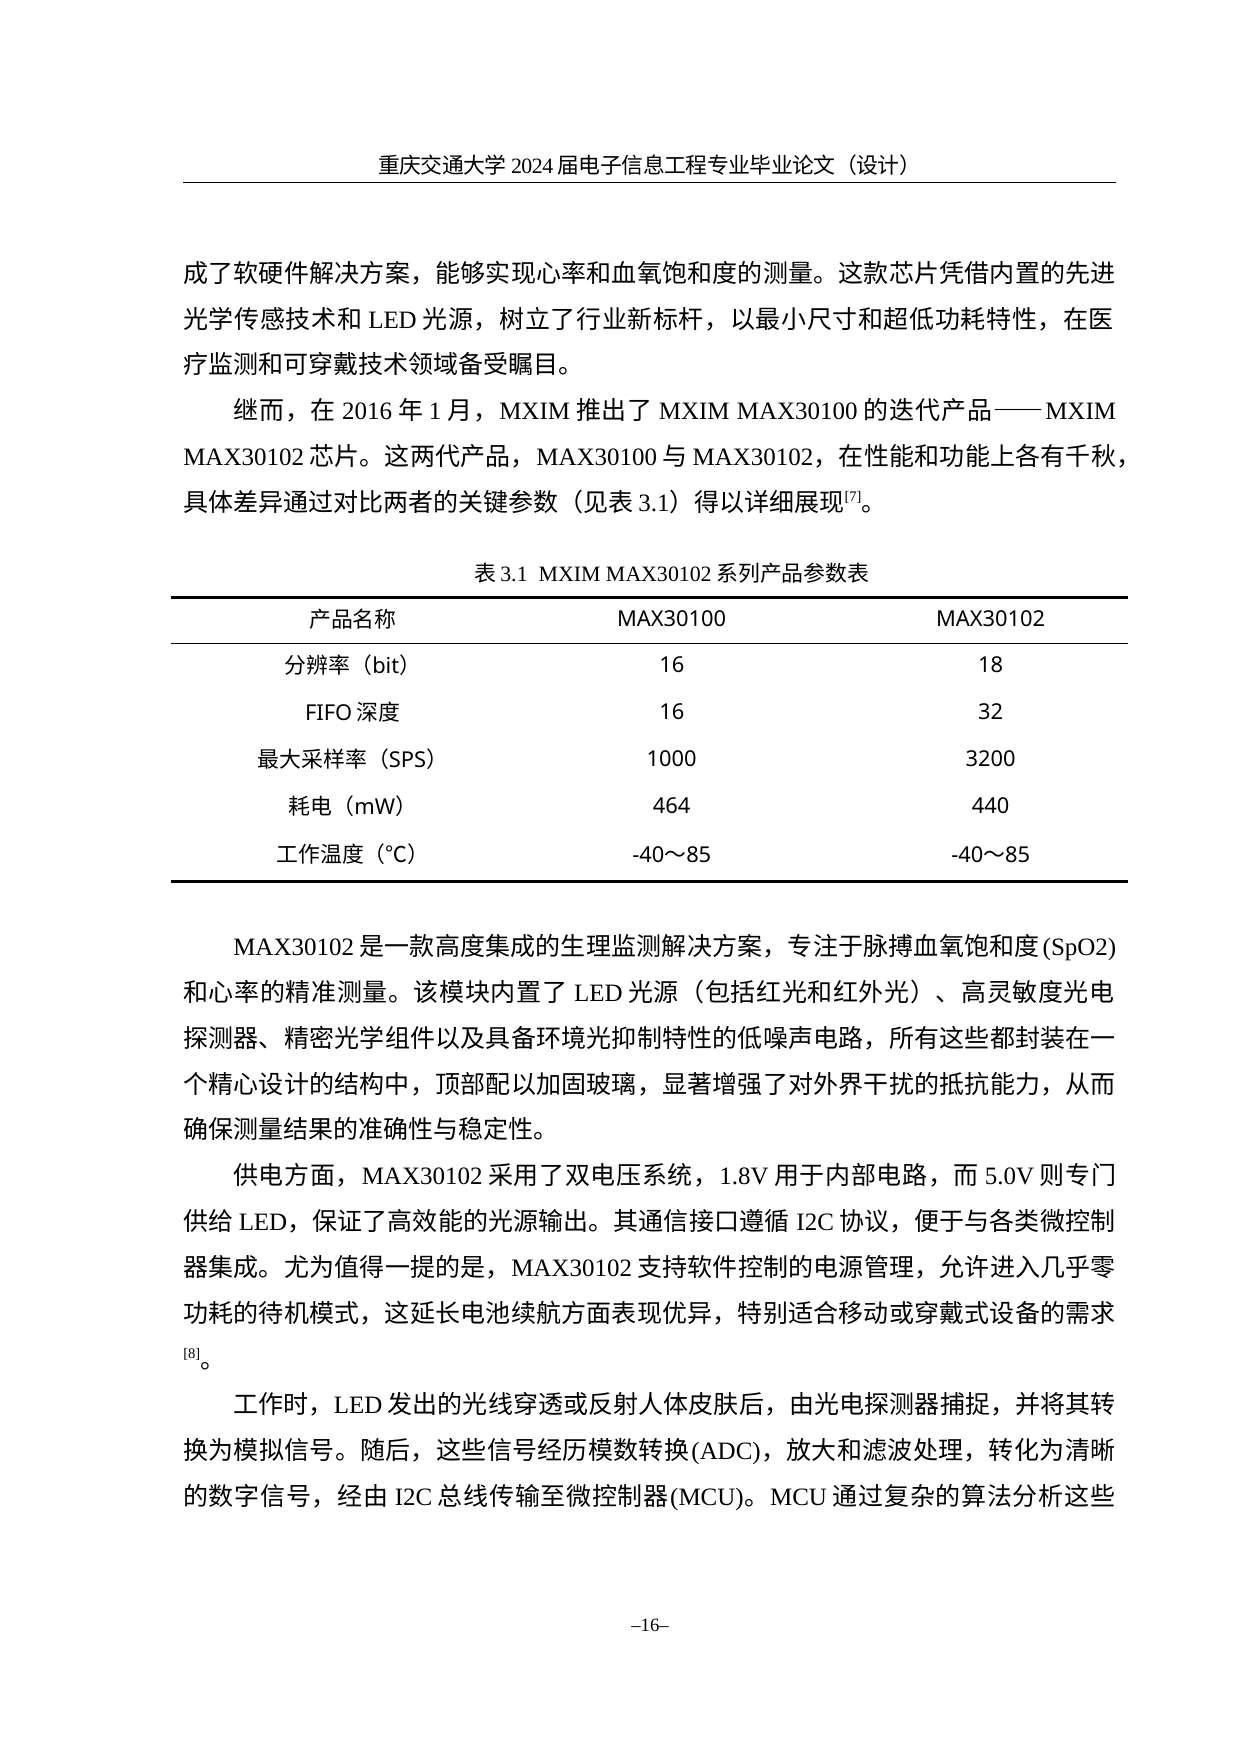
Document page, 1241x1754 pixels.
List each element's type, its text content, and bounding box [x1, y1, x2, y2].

table_cell 耗电（mW） [171, 785, 490, 832]
table_cell 最大采样率（SPS） [171, 738, 490, 785]
table_cell -40～85 [809, 833, 1128, 880]
table_cell 分辨率（bit） [171, 644, 490, 691]
text 供电方面，MAX30102采用了双电压系统，1.8V用于内部电路，而5.0V则专门供给LED，保证了高效能的光源输出。其通信接口遵循I2C协议，便于与各类微控制器集成。尤为值得一提的是，MAX30102支持软件控制的电源管理，允许进入几乎零功耗的待机模式，这延长电池续航方面表现优异，特别适合移动或穿戴式设备的需求[8]。 [183, 1148, 1116, 1377]
table_cell 3200 [809, 738, 1128, 785]
table_header 产品名称 [171, 599, 490, 643]
text 继而，在2016年1月，MXIM推出了MXIM MAX30100的迭代产品——MXIM MAX30102芯片。这两代产品，MAX30100与MAX30102，在性能和功能上各有千秋，具体差异通过对比两者的关键参数（见表3.1）得以详细展现[7]。 [183, 383, 1116, 521]
table_cell 464 [490, 785, 809, 832]
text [183, 1377, 1116, 1515]
table_cell 工作温度（℃） [171, 833, 490, 880]
text MAX30102是一款高度集成的生理监测解决方案，专注于脉搏血氧饱和度(SpO2)和心率的精准测量。该模块内置了LED光源（包括红光和红外光）、高灵敏度光电探测器、精密光学组件以及具备环境光抑制特性的低噪声电路，所有这些都封装在一个精心设计的结构中，顶部配以加固玻璃，显著增强了对外界干扰的抵抗能力，从而确保测量结果的准确性与稳定性。 [183, 919, 1116, 1148]
table_cell 32 [809, 691, 1128, 738]
table_cell 440 [809, 785, 1128, 832]
table_cell -40～85 [490, 833, 809, 880]
table_header MAX30100 [490, 599, 809, 643]
text 表3.1 MXIM MAX30102系列产品参数表 [183, 556, 1116, 588]
table_header MAX30102 [809, 599, 1128, 643]
table_cell 16 [490, 644, 809, 691]
table_cell 16 [490, 691, 809, 738]
table_cell FIFO深度 [171, 691, 490, 738]
table_cell 18 [809, 644, 1128, 691]
table_cell 1000 [490, 738, 809, 785]
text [183, 246, 1116, 383]
